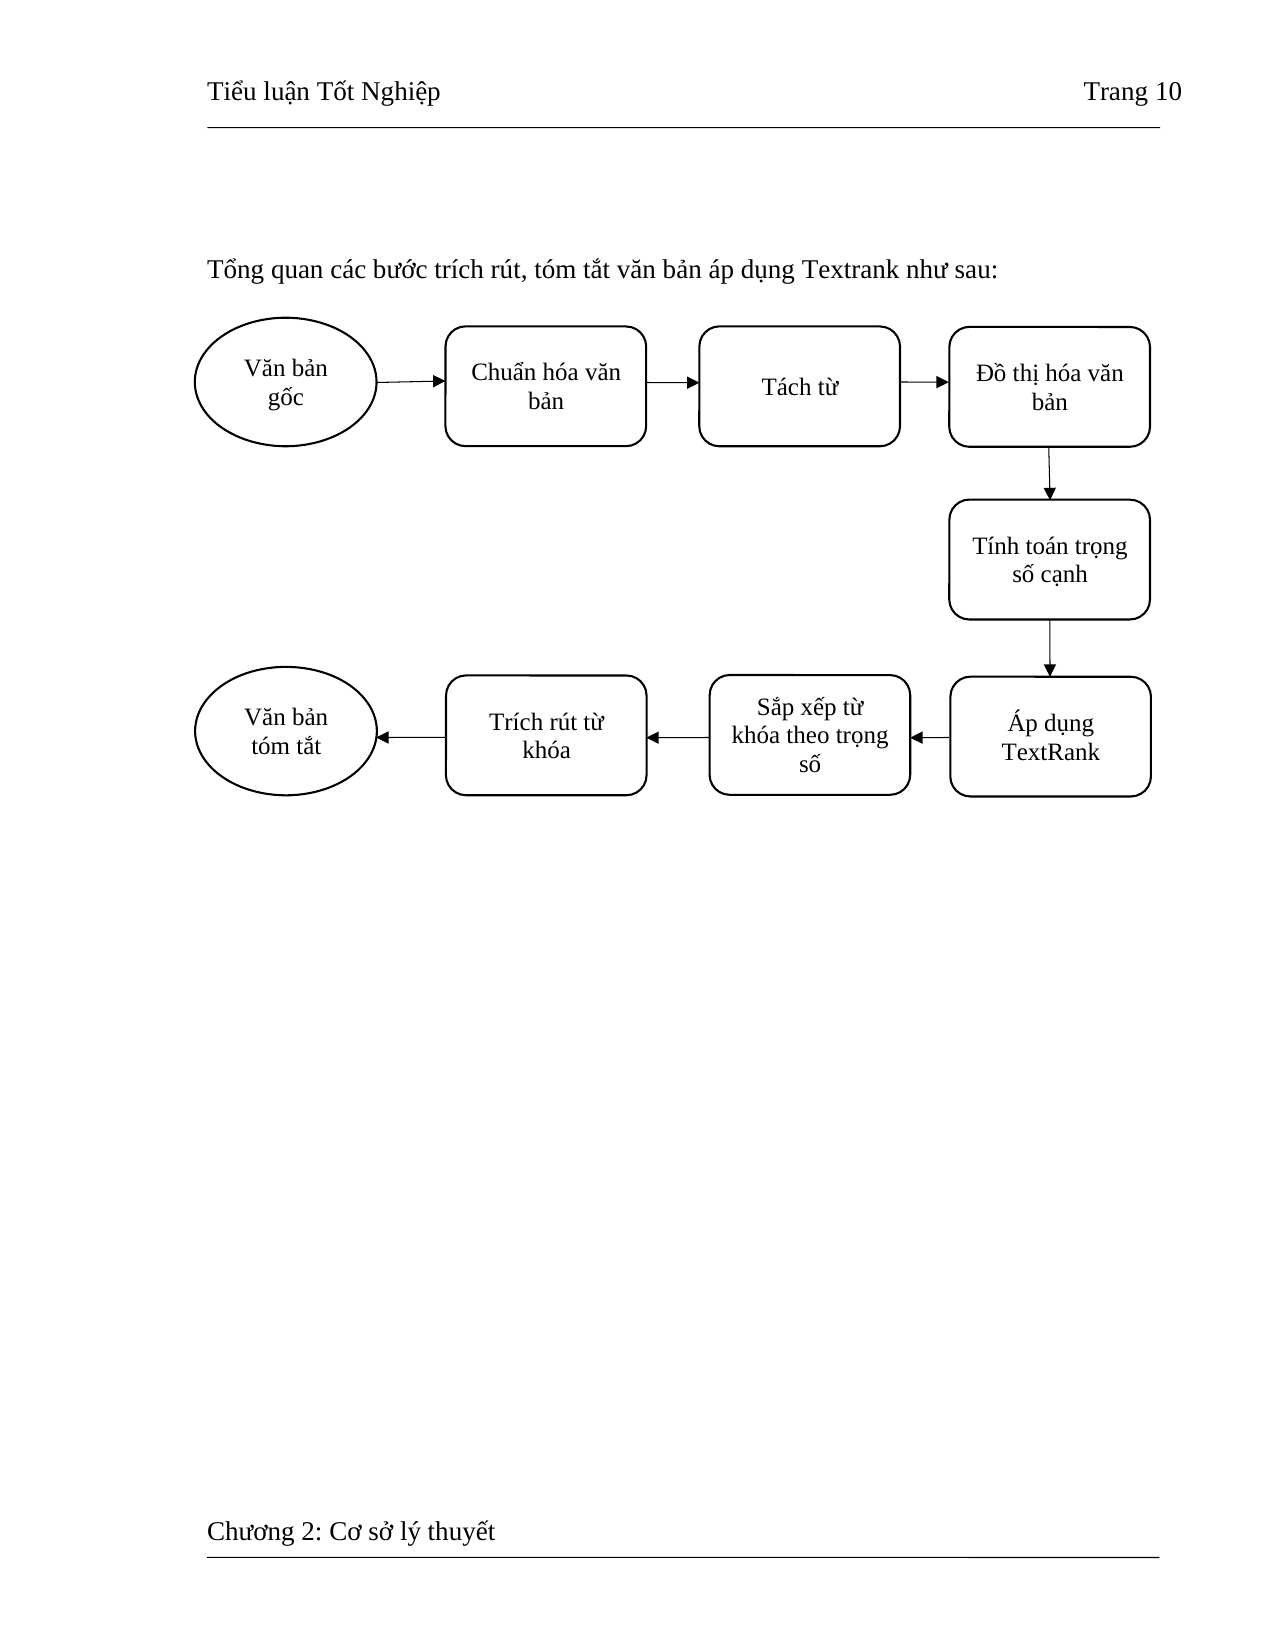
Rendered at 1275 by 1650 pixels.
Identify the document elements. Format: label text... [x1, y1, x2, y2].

text Tổng quan các bước trích rút, tóm tắt văn bản áp dụng Textrank như sau: [207, 253, 1157, 284]
